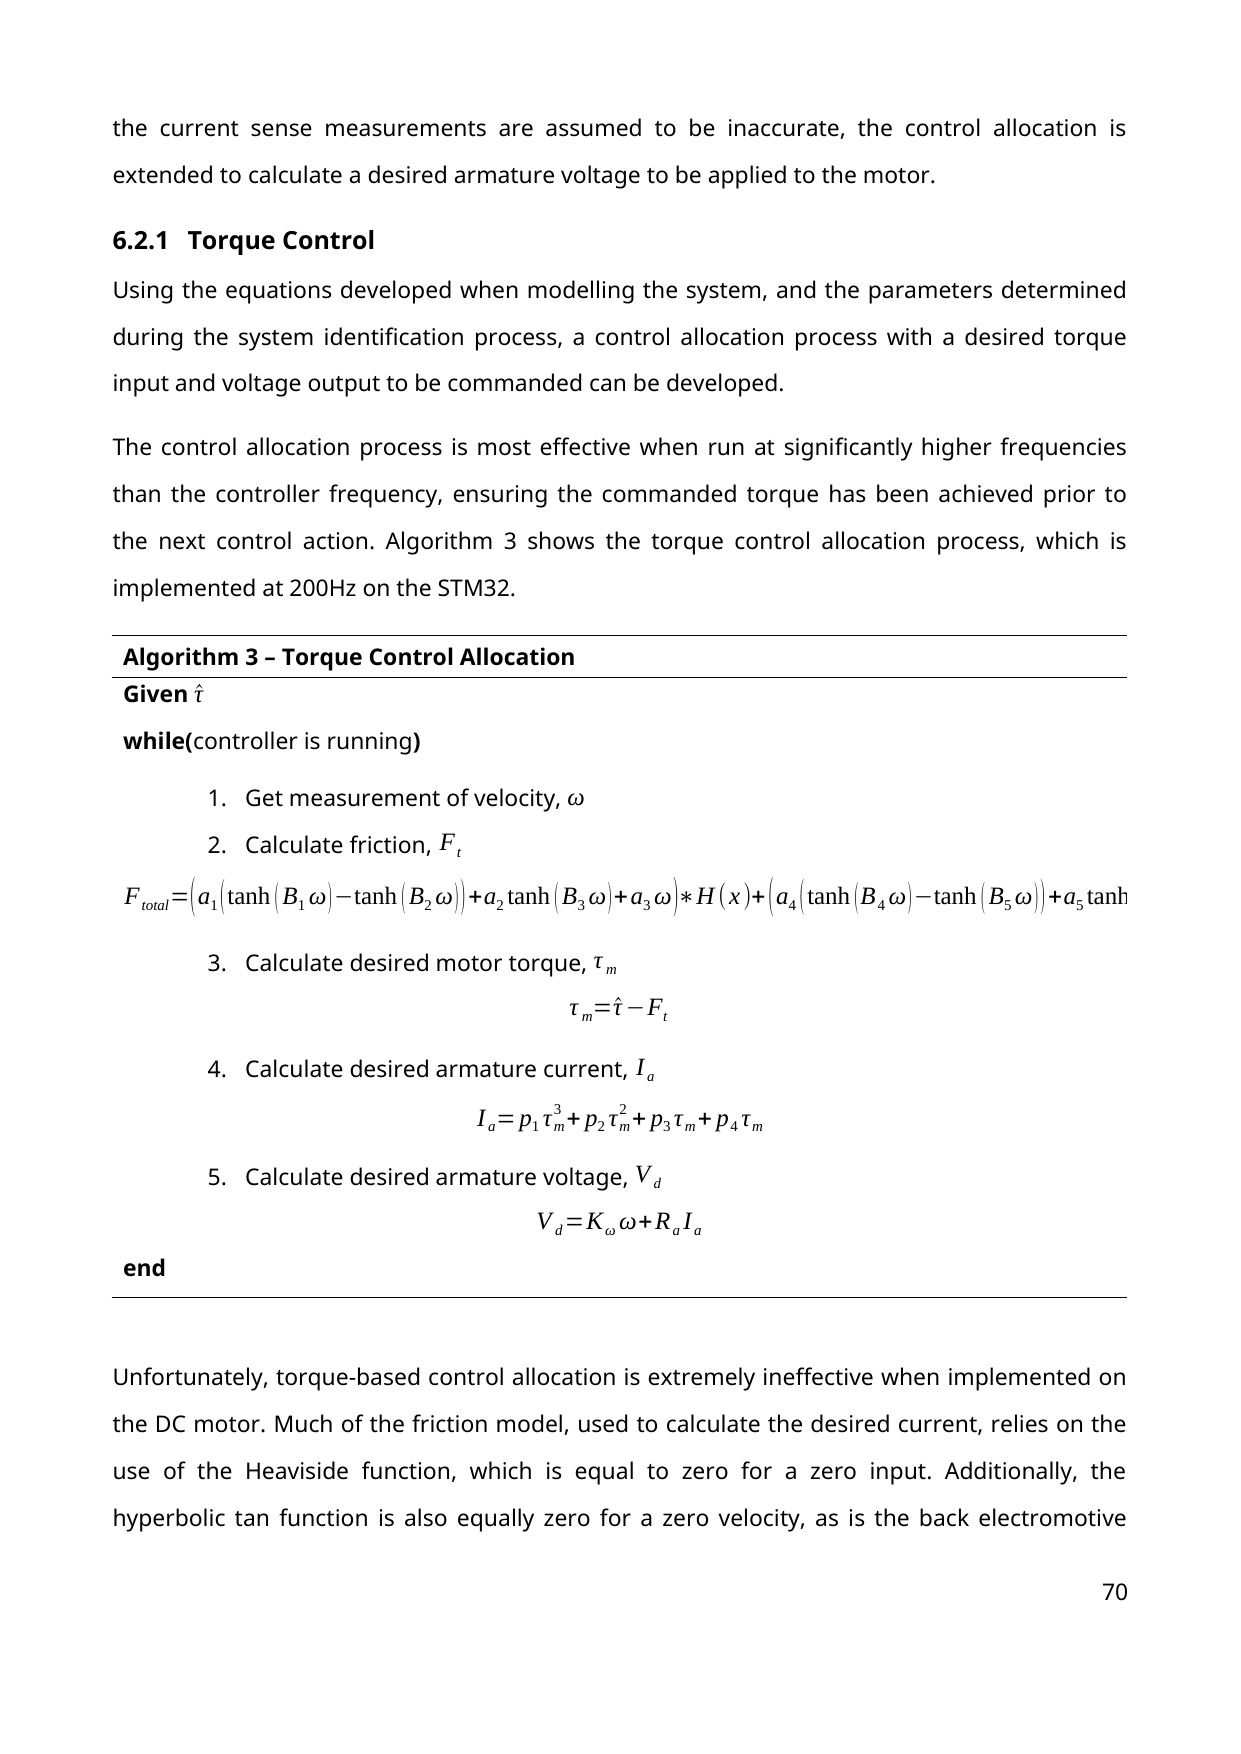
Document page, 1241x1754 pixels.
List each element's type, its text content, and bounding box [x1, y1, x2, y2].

table_cell end [112, 1252, 1127, 1297]
table_cell Get measurement of velocity, Calculate friction, Calculate desired motor torque, Calculate desired armature current, [112, 770, 1127, 1148]
table_cell Calculate desired armature voltage, [112, 1148, 1127, 1252]
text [112, 1361, 1128, 1533]
text Using the equations developed when modelling the system, and the parameters determined during the system identification process, a control allocation process with a desired torque input and voltage output to be commanded can be developed. [112, 274, 1128, 399]
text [112, 112, 1128, 190]
subtitle Torque Control [112, 223, 1128, 257]
table_cell Given while(controller is running) [112, 678, 1127, 769]
table_header Algorithm 3 – Torque Control Allocation [112, 636, 1127, 677]
text The control allocation process is most effective when run at significantly higher frequencies than the controller frequency, ensuring the commanded torque has been achieved prior to the next control action. Algorithm 3 shows the torque control allocation process, which is implemented at 200Hz on the STM32. [112, 431, 1128, 603]
